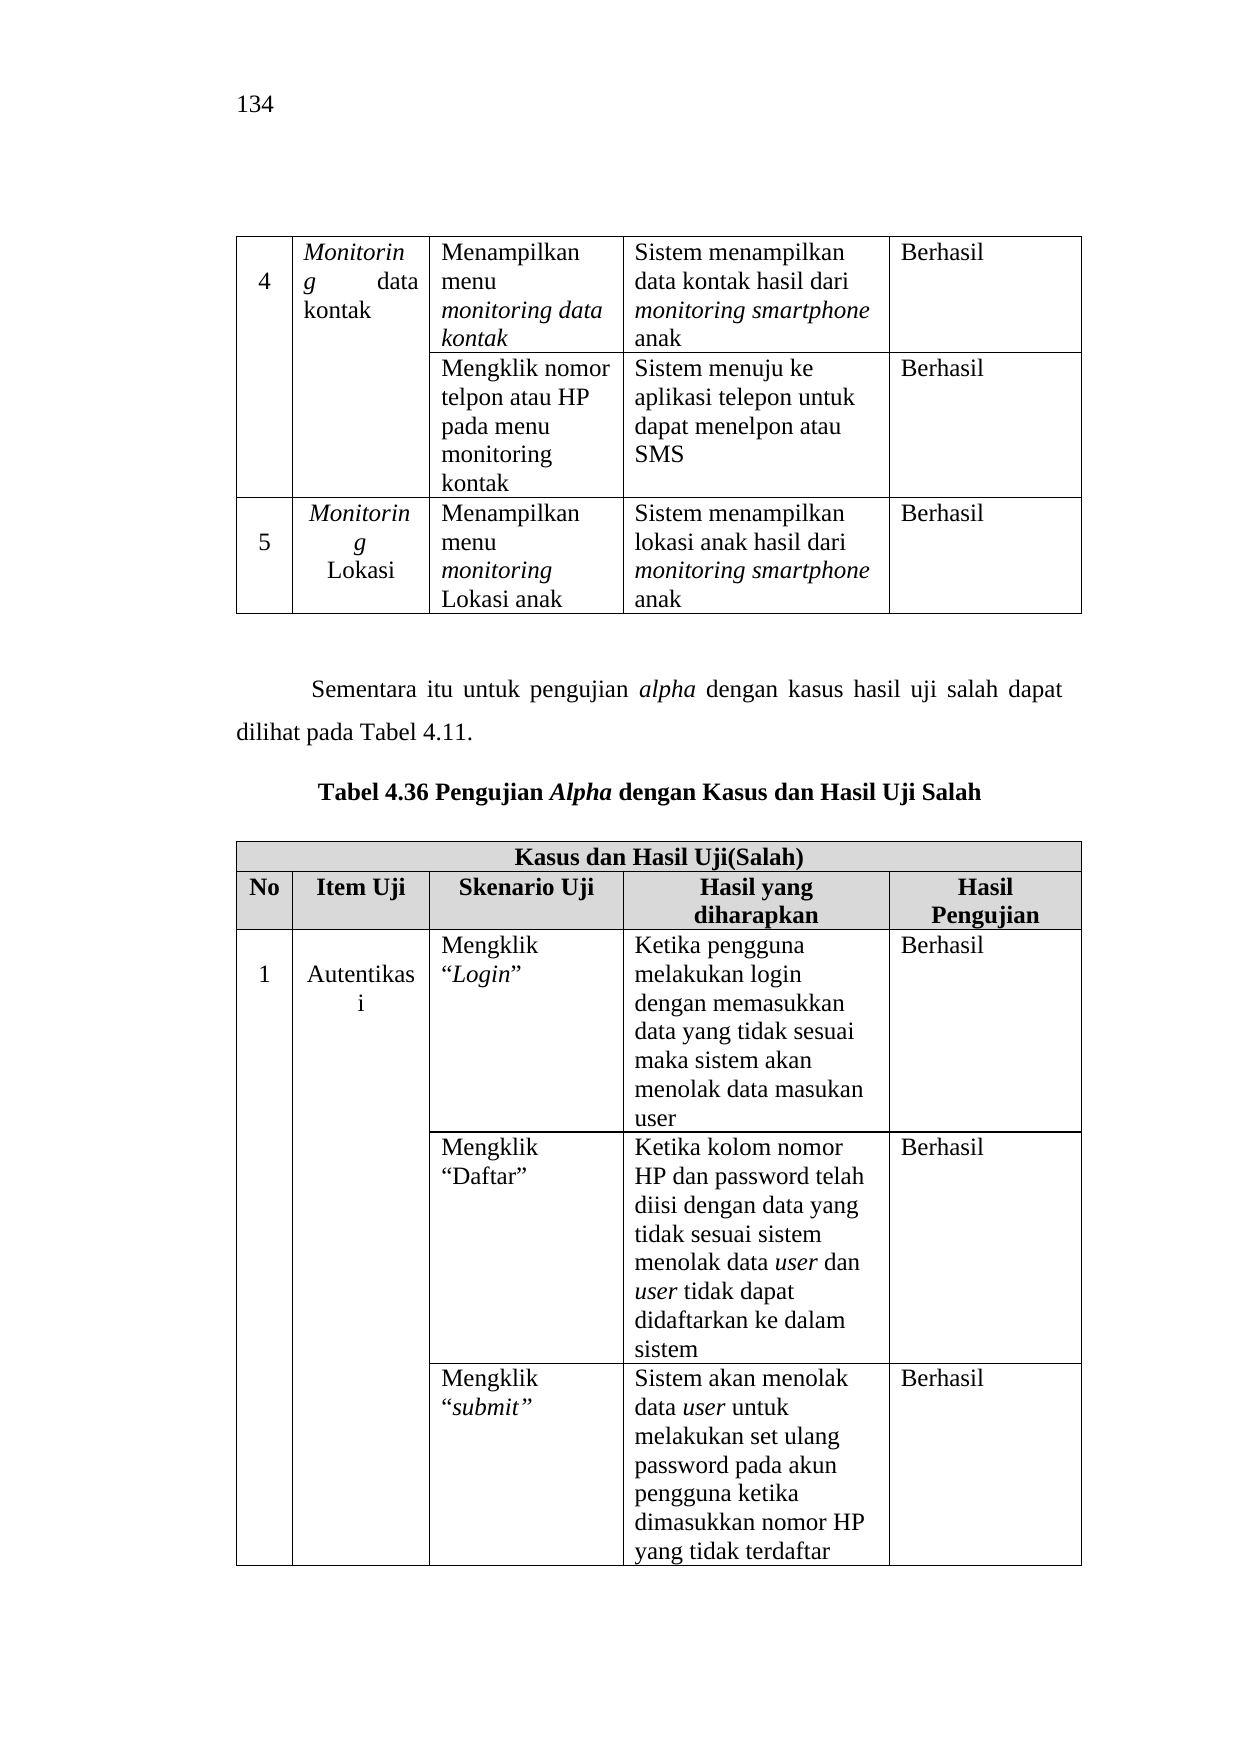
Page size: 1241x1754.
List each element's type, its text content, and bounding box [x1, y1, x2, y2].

table_cell Ketika pengguna melakukan login dengan memasukkan data yang tidak sesuai maka sistem akan menolak data masukan user [624, 930, 889, 1131]
table_cell Mengklik “submit” [430, 1364, 623, 1565]
table_cell Sistem menuju ke aplikasi telepon untuk dapat menelpon atau SMS [624, 353, 889, 497]
table_cell 1 [237, 930, 292, 1565]
table_cell Skenario Uji [430, 872, 623, 929]
table_cell Hasil yang diharapkan [624, 872, 889, 929]
table_cell Berhasil [890, 930, 1081, 1131]
table_cell Berhasil [890, 353, 1081, 497]
table_cell Hasil Pengujian [890, 872, 1081, 929]
table_cell Mengklik “Daftar” [430, 1133, 623, 1362]
table_cell Sistem menampilkan data kontak hasil dari monitoring smartphone anak [624, 237, 889, 352]
table_cell Menampilkan menu monitoring Lokasi anak [430, 498, 623, 613]
text Sementara itu untuk pengujian alpha dengan kasus hasil uji salah dapat dilihat pada Tabel 4.11. [236, 674, 1063, 746]
table_cell Item Uji [293, 872, 429, 929]
table_cell Sistem menampilkan lokasi anak hasil dari monitoring smartphone anak [624, 498, 889, 613]
table_cell Mengklik “Login” [430, 930, 623, 1131]
table_cell Monitoring Lokasi [293, 498, 429, 613]
table_cell Mengklik nomor telpon atau HP pada menu monitoring kontak [430, 353, 623, 497]
table_header Kasus dan Hasil Uji(Salah) [237, 842, 1081, 871]
table_cell Berhasil [890, 237, 1081, 352]
table_cell Sistem akan menolak data user untuk melakukan set ulang password pada akun pengguna ketika dimasukkan nomor HP yang tidak terdaftar [624, 1364, 889, 1565]
table_cell Monitoring data kontak [293, 237, 429, 497]
table_cell 5 [237, 498, 292, 613]
table_cell Berhasil [890, 1364, 1081, 1565]
table_cell 4 [237, 237, 292, 497]
table_cell No [237, 872, 292, 929]
table_cell Berhasil [890, 498, 1081, 613]
table_cell Menampilkan menu monitoring data kontak [430, 237, 623, 352]
table_cell Ketika kolom nomor HP dan password telah diisi dengan data yang tidak sesuai sistem menolak data user dan user tidak dapat didaftarkan ke dalam sistem [624, 1133, 889, 1362]
table_cell Autentikasi [293, 930, 429, 1565]
table_cell Berhasil [890, 1133, 1081, 1362]
